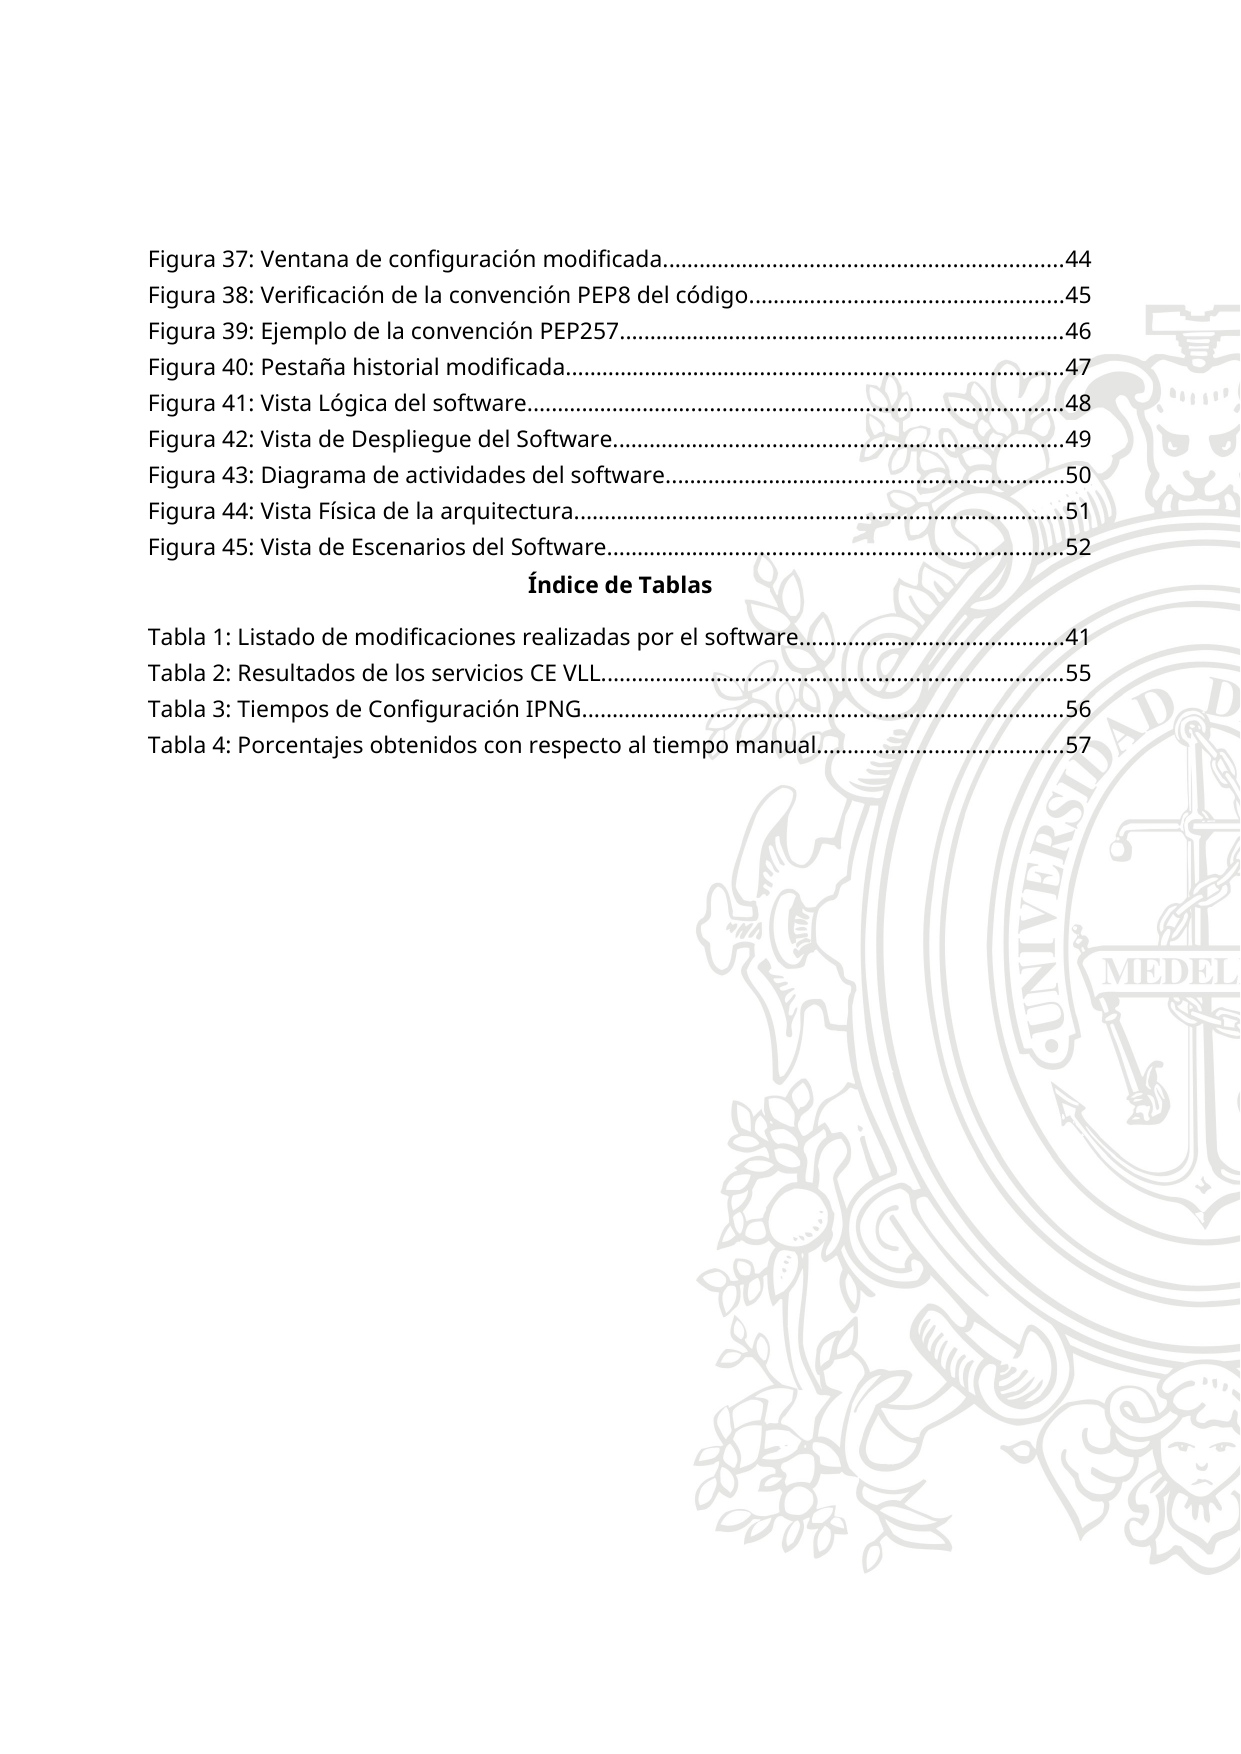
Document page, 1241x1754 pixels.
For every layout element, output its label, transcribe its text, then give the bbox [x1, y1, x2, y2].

text Figura 38: Verificación de la convención PEP8 del código. 45 [148, 279, 1092, 311]
text Figura 42: Vista de Despliegue del Software. 49 [148, 423, 1092, 454]
text Figura 39: Ejemplo de la convención PEP257. 46 [148, 315, 1092, 346]
text Tabla 4: Porcentajes obtenidos con respecto al tiempo manual. 57 [148, 729, 1092, 760]
text Figura 41: Vista Lógica del software. 48 [148, 387, 1092, 418]
text Figura 43: Diagrama de actividades del software. 50 [148, 459, 1092, 490]
picture [0, 234, 1241, 1616]
text Figura 40: Pestaña historial modificada. 47 [148, 351, 1092, 382]
text Figura 45: Vista de Escenarios del Software. 52 [148, 531, 1092, 562]
text Tabla 3: Tiempos de Configuración IPNG. 56 [148, 693, 1092, 724]
text Figura 44: Vista Física de la arquitectura. 51 [148, 495, 1092, 526]
text Tabla 1: Listado de modificaciones realizadas por el software. 41 [148, 621, 1092, 652]
text Tabla 2: Resultados de los servicios CE VLL. 55 [148, 657, 1092, 688]
text Figura 37: Ventana de configuración modificada. 44 [148, 243, 1092, 274]
text Índice de Tablas [148, 567, 1092, 600]
